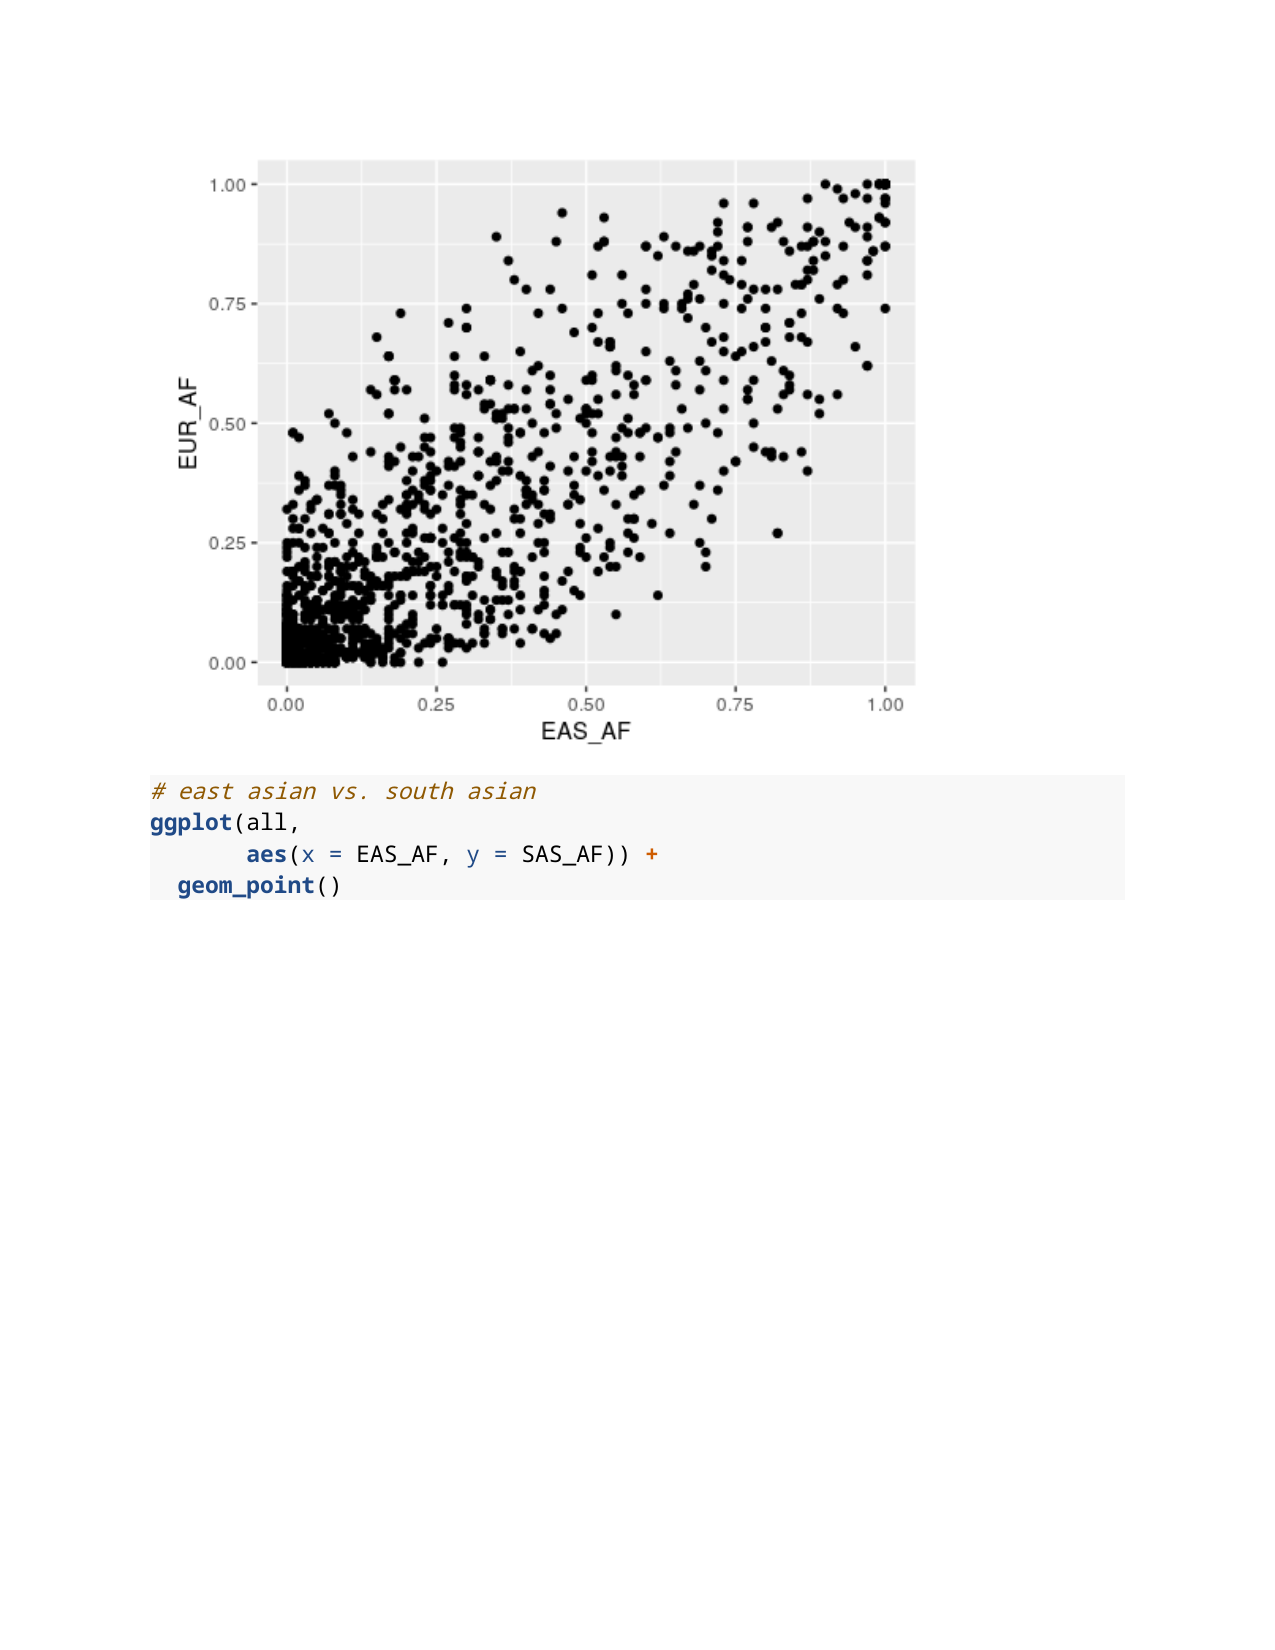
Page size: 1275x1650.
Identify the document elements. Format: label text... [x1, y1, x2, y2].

picture [168, 150, 927, 757]
text # east asian vs. south asian ggplot(all, aes(x = EAS_AF, y = SAS_AF)) + geom_point() [301, 775, 1125, 900]
